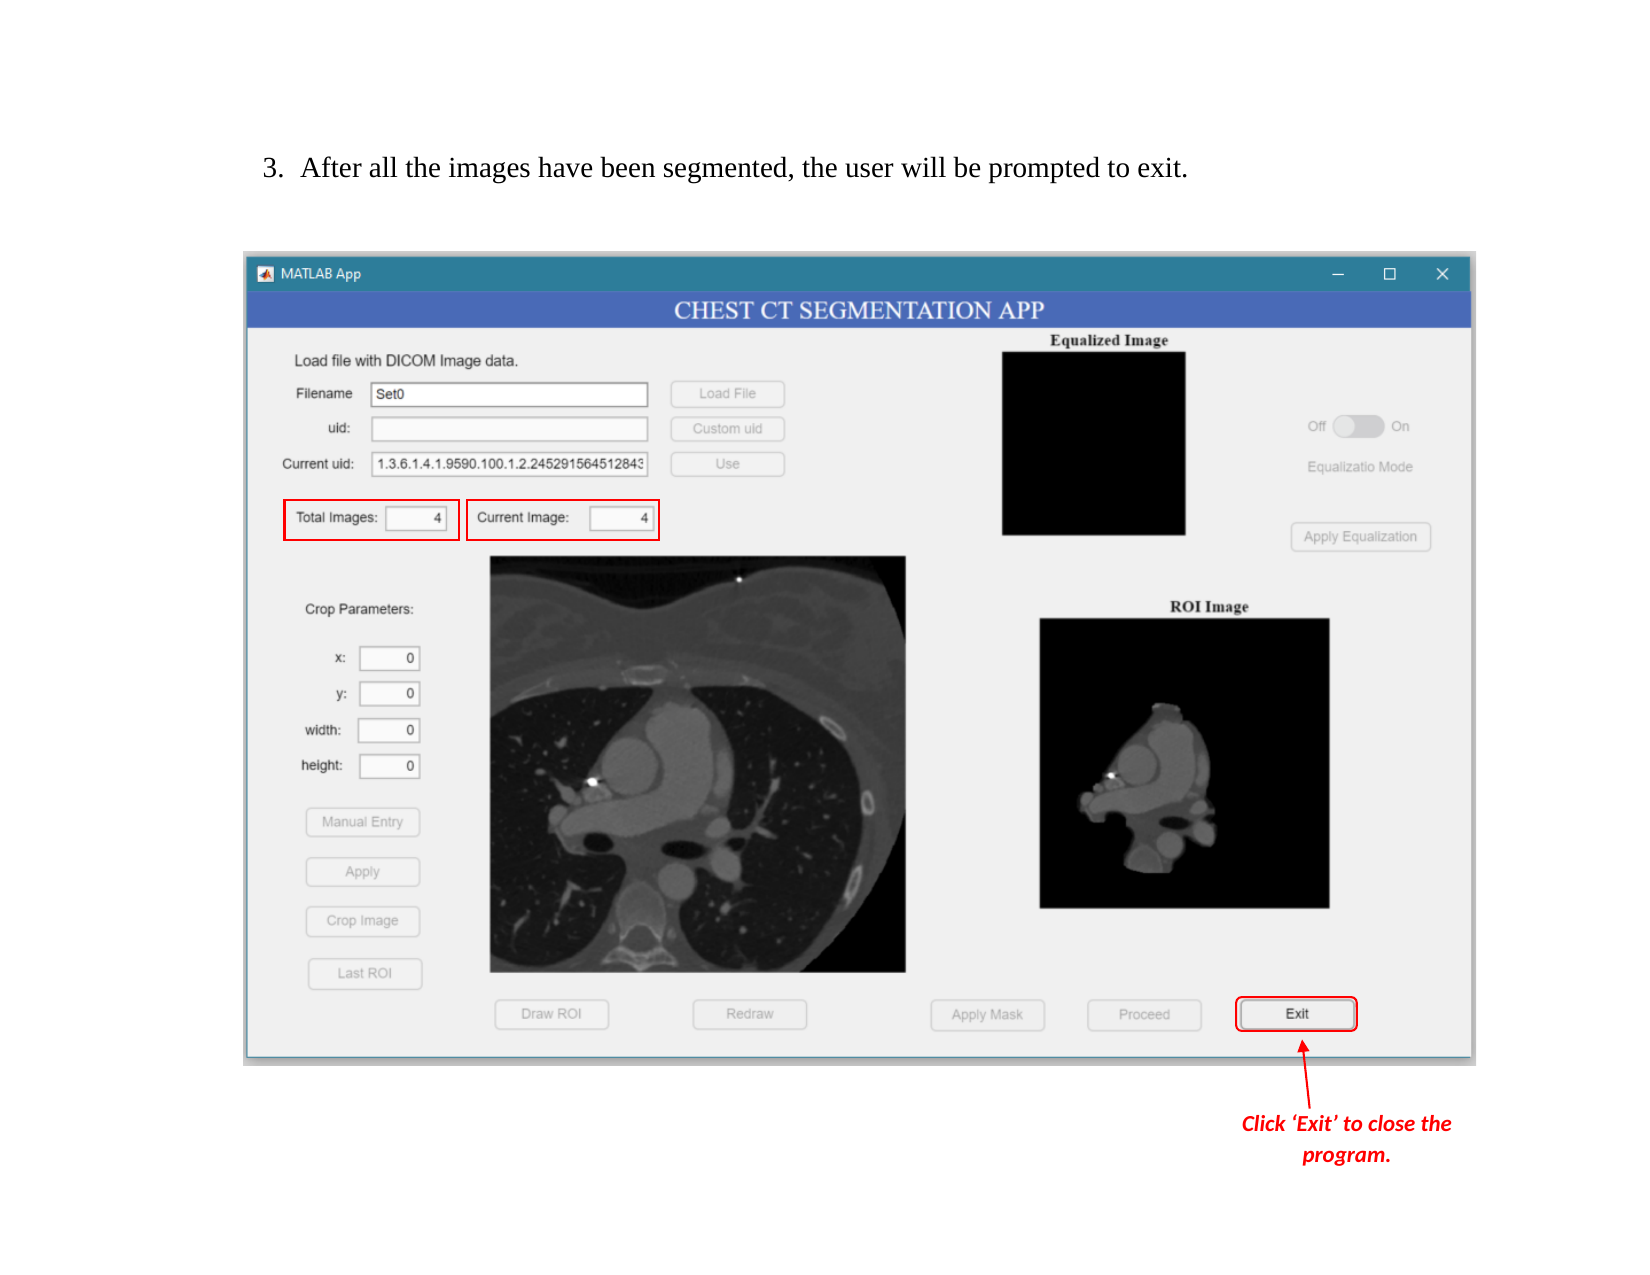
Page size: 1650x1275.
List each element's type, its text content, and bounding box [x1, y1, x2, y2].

picture [243, 251, 1477, 1066]
list After all the images have been segmented, the user will be prompted to exit. [262, 150, 1500, 183]
